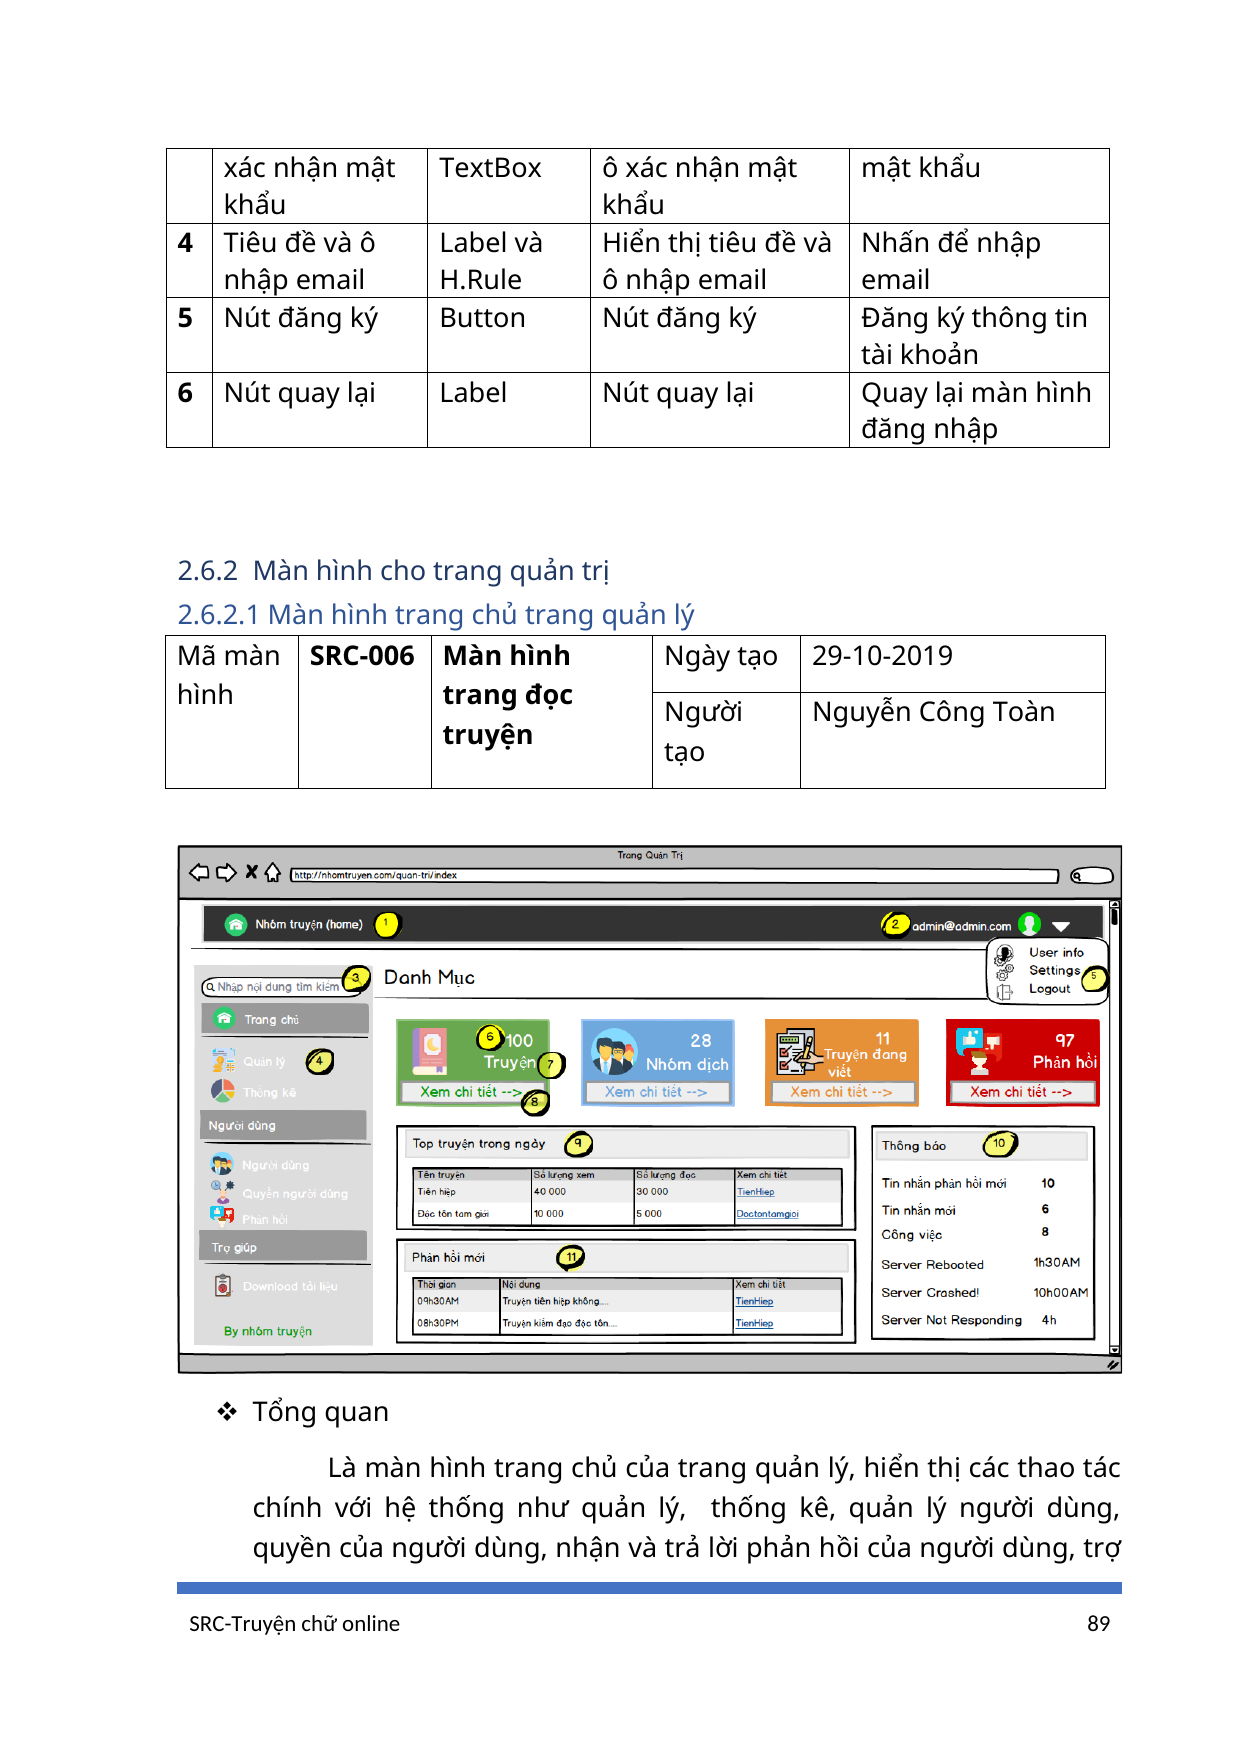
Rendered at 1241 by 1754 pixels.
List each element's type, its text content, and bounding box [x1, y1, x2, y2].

table_cell Nút đăng ký [591, 298, 849, 372]
table_cell Nút quay lại [213, 373, 427, 447]
table_header Màn hình trang đọc truyện [432, 636, 652, 788]
table_cell Label [428, 373, 590, 447]
table_header SRC-006 [299, 636, 431, 788]
table_cell Button [428, 298, 590, 372]
table_cell 3 [167, 149, 212, 222]
table_cell Hiển thị tiêu đề và ô nhập email [591, 224, 849, 297]
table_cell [213, 149, 427, 222]
table_cell 4 [167, 224, 212, 297]
table_cell Nút quay lại [591, 373, 849, 447]
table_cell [591, 149, 849, 222]
table_cell 6 [167, 373, 212, 447]
table_cell Người tạo [653, 693, 800, 788]
list Tổng quan [215, 1392, 1122, 1429]
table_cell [850, 149, 1109, 222]
picture [177, 845, 1123, 1374]
table_cell Label và H.Rule [428, 224, 590, 297]
table_cell Đăng ký thông tin tài khoản [850, 298, 1109, 372]
table_header Ngày tạo [653, 636, 800, 692]
table_cell Nhấn để nhập email [850, 224, 1109, 297]
table_cell Nút đăng ký [213, 298, 427, 372]
table_cell Nguyễn Công Toàn [801, 693, 1105, 788]
table_cell 5 [167, 298, 212, 372]
table_header Mã màn hình [166, 636, 298, 788]
table_cell Label và TextBox [428, 149, 590, 222]
table_cell Tiêu đề và ô nhập email [213, 224, 427, 297]
subtitle Màn hình trang chủ trang quản lý [177, 595, 1122, 632]
table_header 29-10-2019 [801, 636, 1105, 692]
table_cell Quay lại màn hình đăng nhập [850, 373, 1109, 447]
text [252, 1448, 1122, 1565]
subtitle Màn hình cho trang quản trị [177, 551, 1122, 588]
